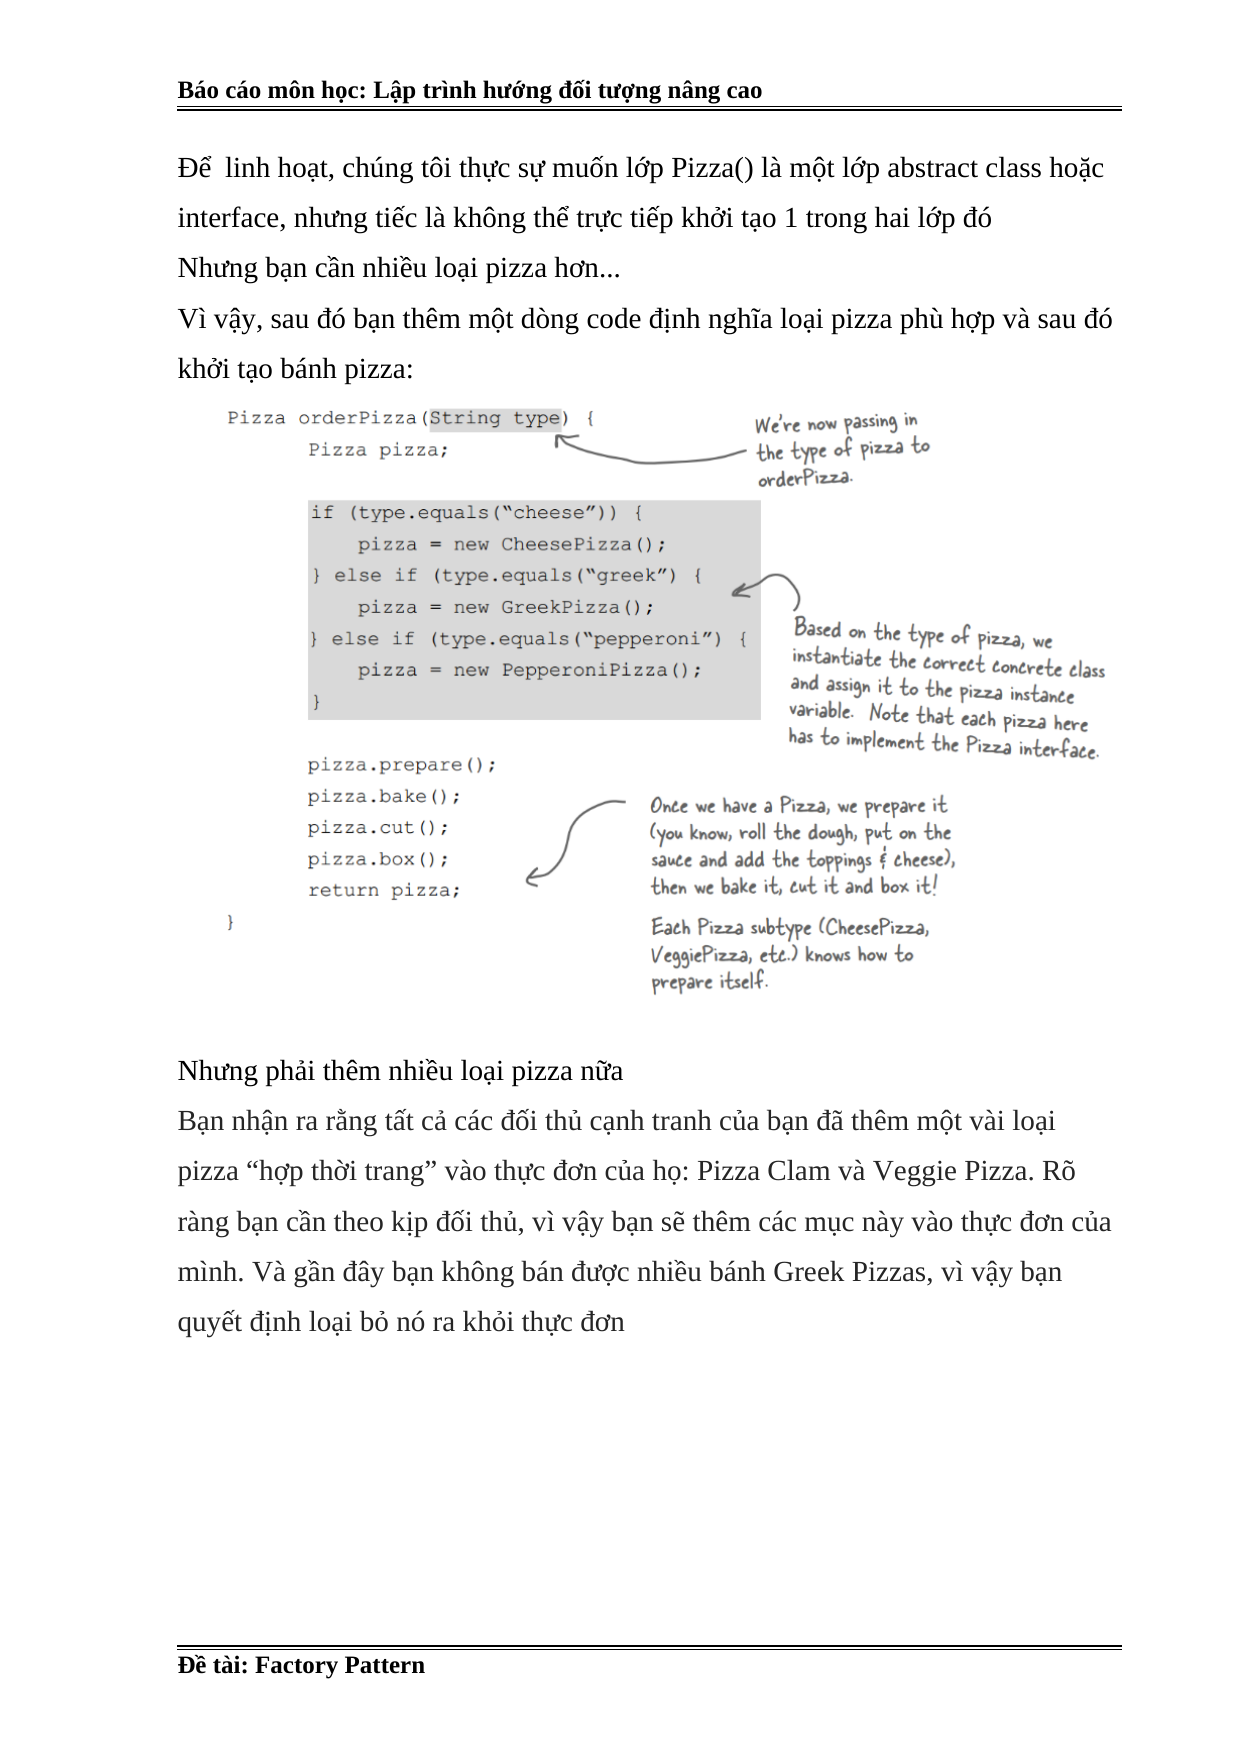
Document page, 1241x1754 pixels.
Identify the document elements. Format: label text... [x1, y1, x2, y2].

text Vì vậy, sau đó bạn thêm một dòng code định nghĩa loại pizza phù hợp và sau đó khởi tạo bánh pizza: [177, 301, 1122, 385]
text Nhưng bạn cần nhiều loại pizza hơn... [177, 251, 1122, 284]
text Bạn nhận ra rằng tất cả các đối thủ cạnh tranh của bạn đã thêm một vài loại pizza “hợp thời trang” vào thực đơn của họ: Pizza Clam và Veggie Pizza. Rõ ràng bạn cần theo kịp đối thủ, vì vậy bạn sẽ thêm các mục này vào thực đơn của mình. Và gần đây bạn không bán được nhiều bánh Greek Pizzas, vì vậy bạn quyết định loại bỏ nó ra khỏi thực đơn [177, 1103, 1122, 1338]
picture [177, 401, 1123, 1037]
text Để linh hoạt, chúng tôi thực sự muốn lớp Pizza() là một lớp abstract class hoặc interface, nhưng tiếc là không thể trực tiếp khởi tạo 1 trong hai lớp đó [177, 150, 1122, 234]
text Nhưng phải thêm nhiều loại pizza nữa [177, 1037, 1122, 1086]
